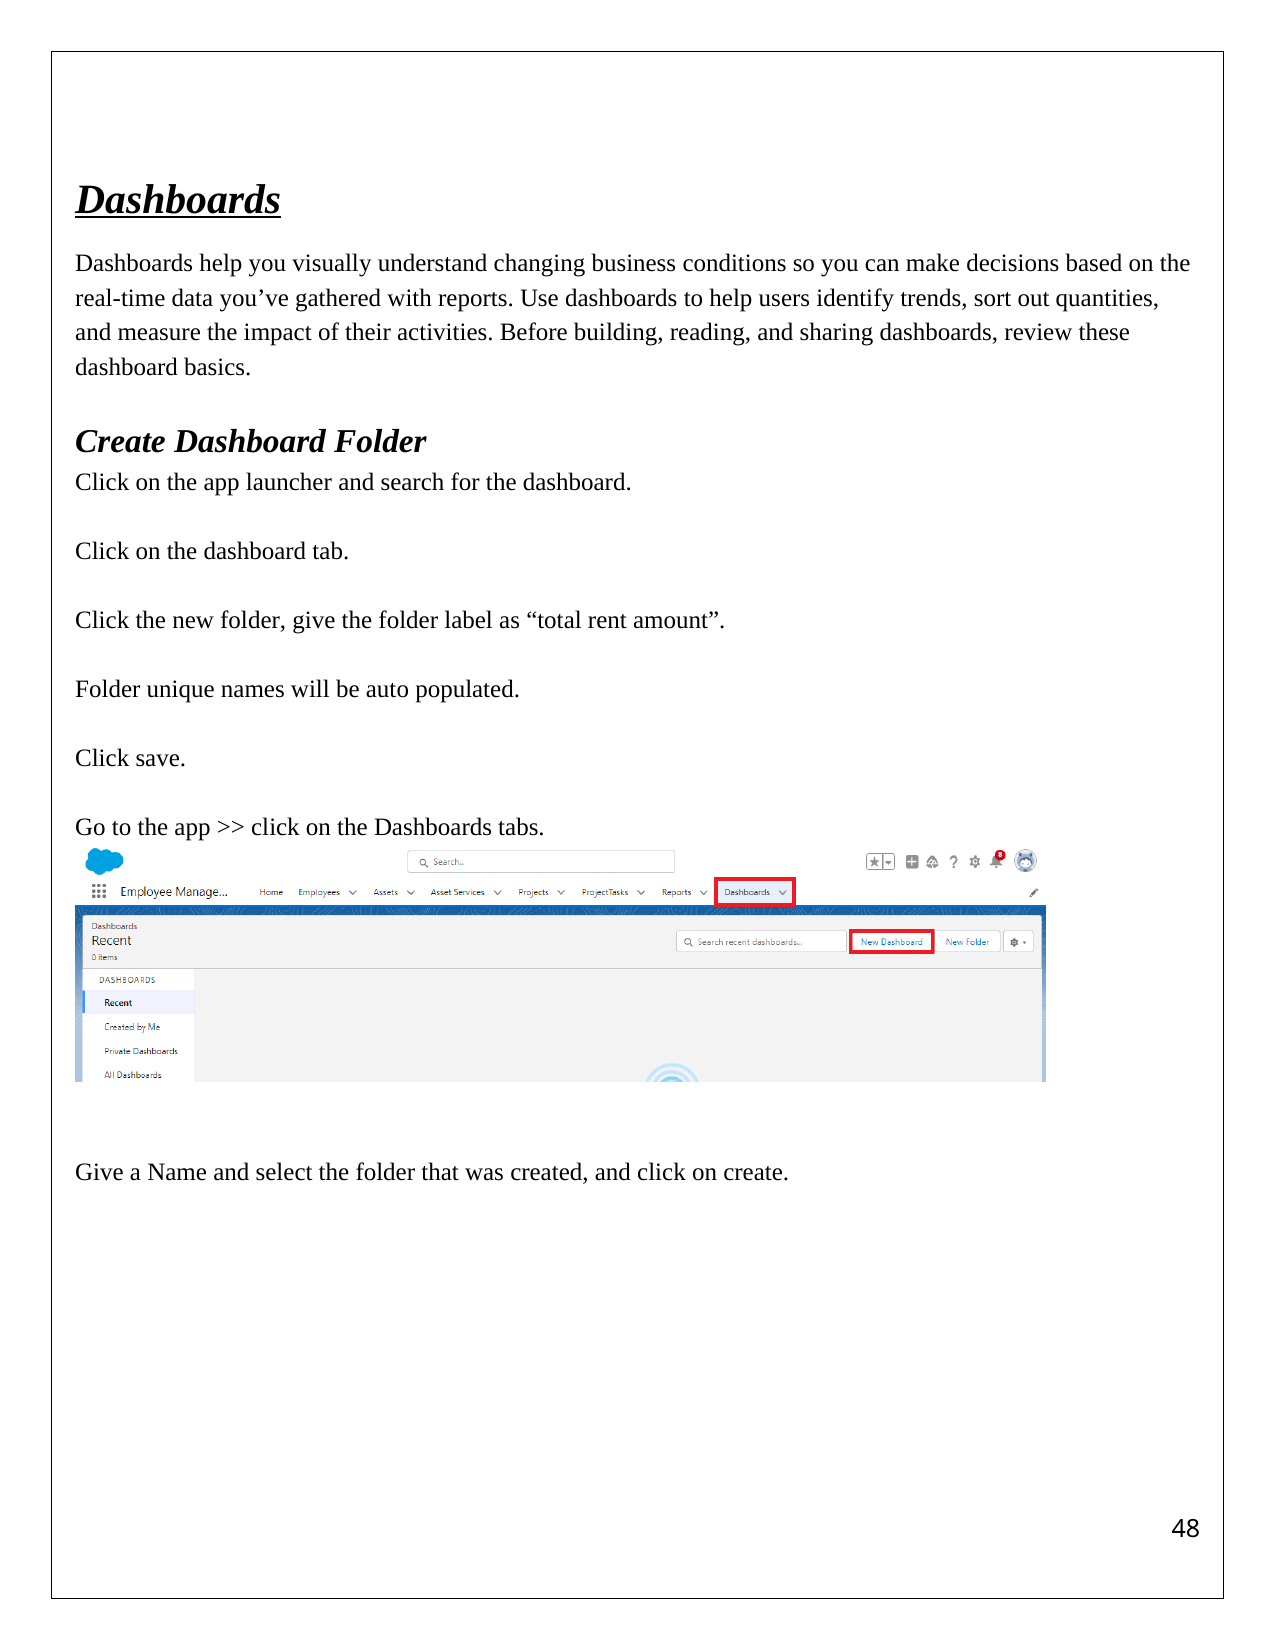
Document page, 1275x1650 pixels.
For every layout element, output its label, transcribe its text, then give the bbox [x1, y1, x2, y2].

text Give a Name and select the folder that was created, and click on create. [75, 1157, 1200, 1186]
text Click on the app launcher and search for the dashboard. [75, 467, 1200, 496]
text Click the new folder, give the folder label as “total rent amount”. [75, 605, 1200, 633]
text Create Dashboard Folder [75, 421, 1200, 459]
subtitle Dashboards [75, 174, 1200, 222]
text Dashboards help you visually understand changing business conditions so you can make decisions based on the real-time data you’ve gathered with reports. Use dashboards to help users identify trends, sort out quantities, and measure the impact of their activities. Before building, reading, and sharing dashboards, review these dashboard basics. [75, 248, 1200, 381]
text Go to the app >> click on the Dashboards tabs. [75, 812, 1200, 840]
text Click on the dashboard tab. [75, 536, 1200, 564]
text Click save. [75, 743, 1200, 771]
picture [75, 846, 1050, 1082]
text Folder unique names will be auto populated. [75, 674, 1200, 702]
